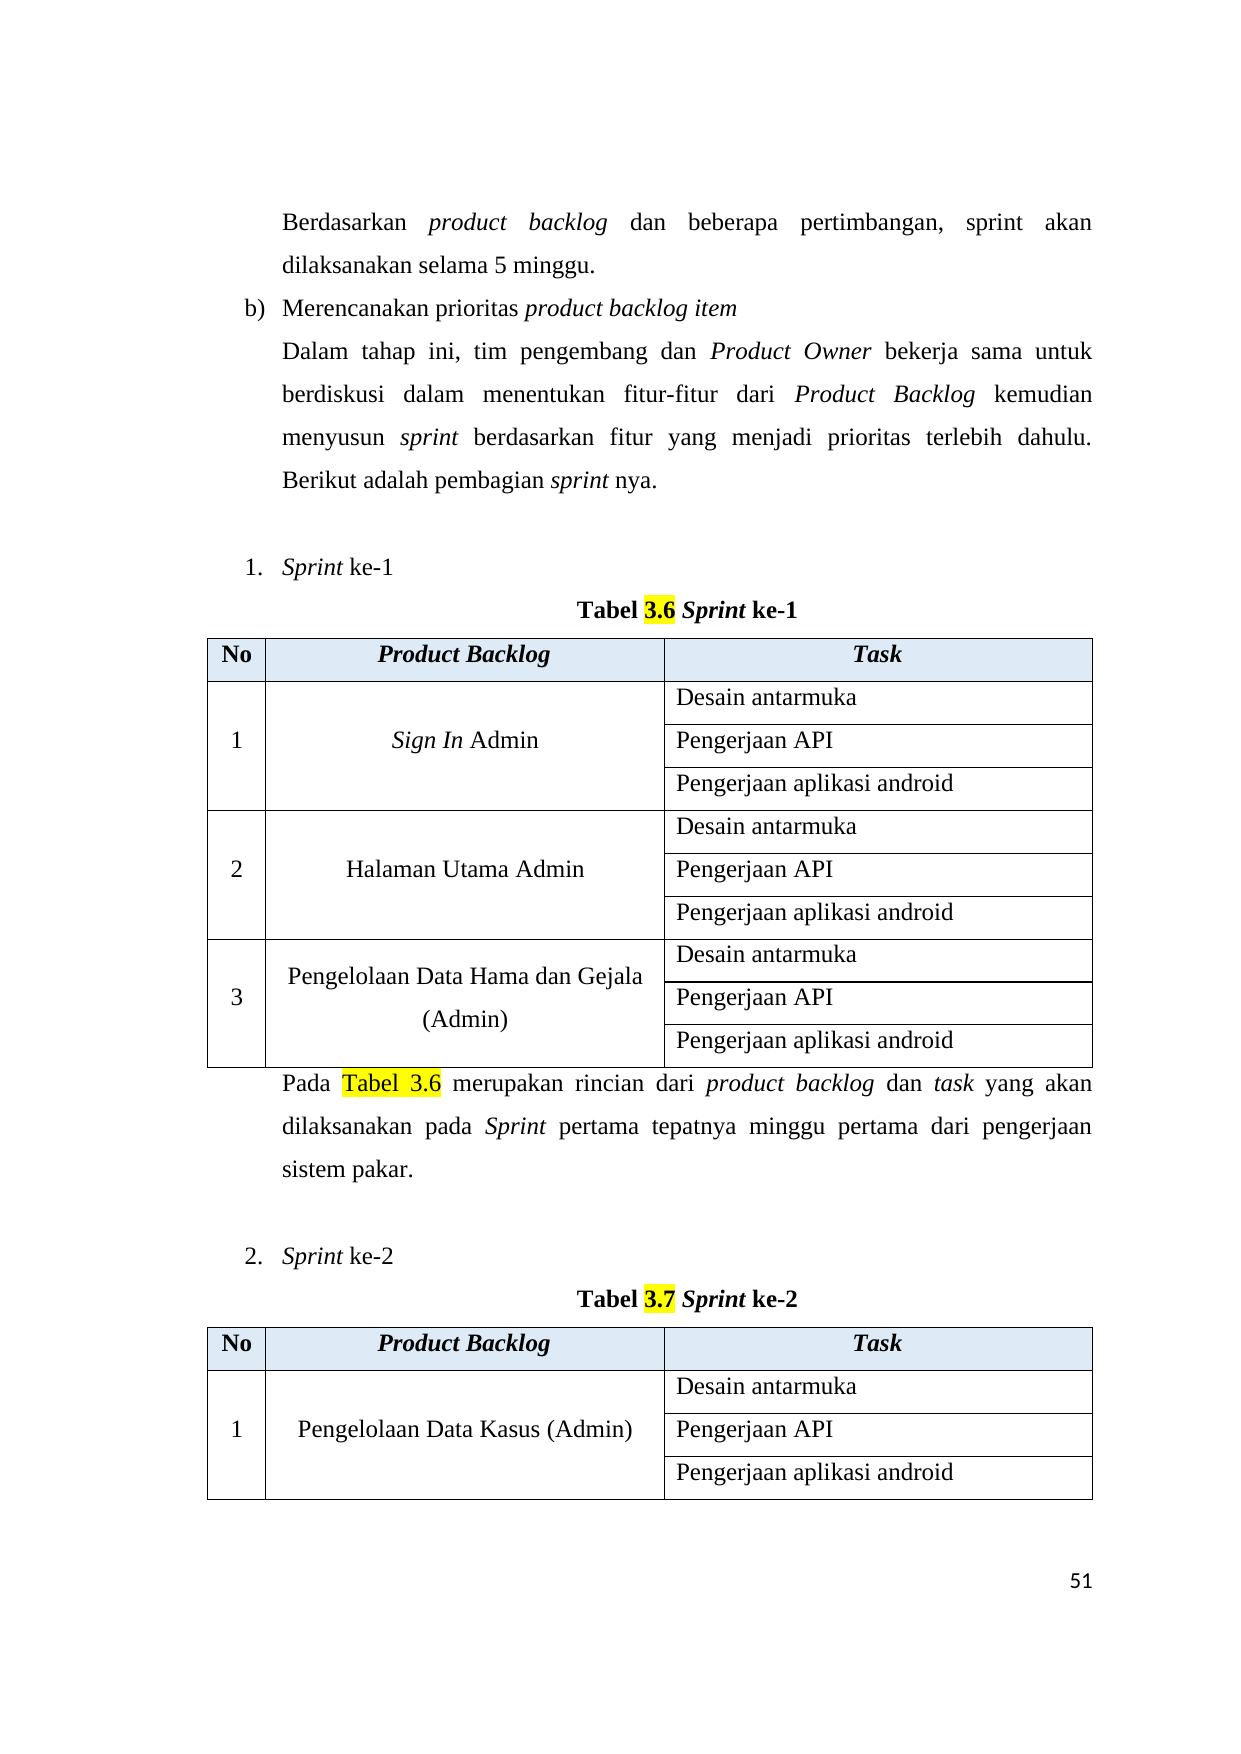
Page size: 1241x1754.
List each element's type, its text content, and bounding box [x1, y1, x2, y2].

table_cell Pengerjaan API [665, 725, 1092, 767]
table_cell Pengerjaan API [665, 1414, 1092, 1456]
table_cell 1 [208, 682, 265, 810]
list Sprint ke-1 [244, 552, 1092, 581]
list Pada Tabel 3.6 merupakan rincian dari product backlog dan task yang akan dilaksanakan pada Sprint pertama tepatnya minggu pertama dari pengerjaan sistem pakar. [282, 1068, 1092, 1183]
table_cell Pengelolaan Data Kasus (Admin) [266, 1371, 664, 1499]
table_cell Pengerjaan aplikasi android [665, 1025, 1092, 1067]
list Tabel 3.6 Sprint ke-1 [282, 595, 644, 624]
table_header Product Backlog [266, 1328, 664, 1370]
table_header Task [665, 1328, 1092, 1370]
table_cell Desain antarmuka [665, 1371, 1092, 1413]
table_header Product Backlog [266, 639, 664, 681]
table_cell 2 [208, 811, 265, 938]
table_cell Pengerjaan aplikasi android [665, 897, 1092, 938]
table_header No [208, 639, 265, 681]
table_cell Pengelolaan Data Hama dan Gejala (Admin) [266, 940, 664, 1067]
table_header No [208, 1328, 265, 1370]
table_cell Halaman Utama Admin [266, 811, 664, 938]
table_cell 3 [208, 940, 265, 1067]
table_cell Pengerjaan aplikasi android [665, 768, 1092, 810]
table_cell Desain antarmuka [665, 940, 1092, 981]
table_cell Desain antarmuka [665, 682, 1092, 724]
list Tabel 3.7 Sprint ke-2 [675, 1284, 1092, 1313]
list Merencanakan prioritas product backlog item [244, 293, 1092, 322]
table_cell Pengerjaan API [665, 854, 1092, 896]
list Berdasarkan product backlog dan beberapa pertimbangan, sprint akan dilaksanakan selama 5 minggu. [282, 207, 1092, 279]
table_cell Desain antarmuka [665, 811, 1092, 853]
list Dalam tahap ini, tim pengembang dan Product Owner bekerja sama untuk berdiskusi dalam menentukan fitur-fitur dari Product Backlog kemudian menyusun sprint berdasarkan fitur yang menjadi prioritas terlebih dahulu. Berikut adalah pembagian sprint nya. [282, 336, 1092, 494]
table_cell 1 [208, 1371, 265, 1499]
list Sprint ke-2 [244, 1241, 1092, 1269]
table_header Task [665, 639, 1092, 681]
table_cell Pengerjaan API [665, 983, 1092, 1024]
table_cell Sign In Admin [266, 682, 664, 810]
list Tabel 3.6 Sprint ke-1 [675, 595, 1092, 624]
list Tabel 3.7 Sprint ke-2 [282, 1284, 644, 1313]
table_cell Pengerjaan aplikasi android [665, 1457, 1092, 1499]
